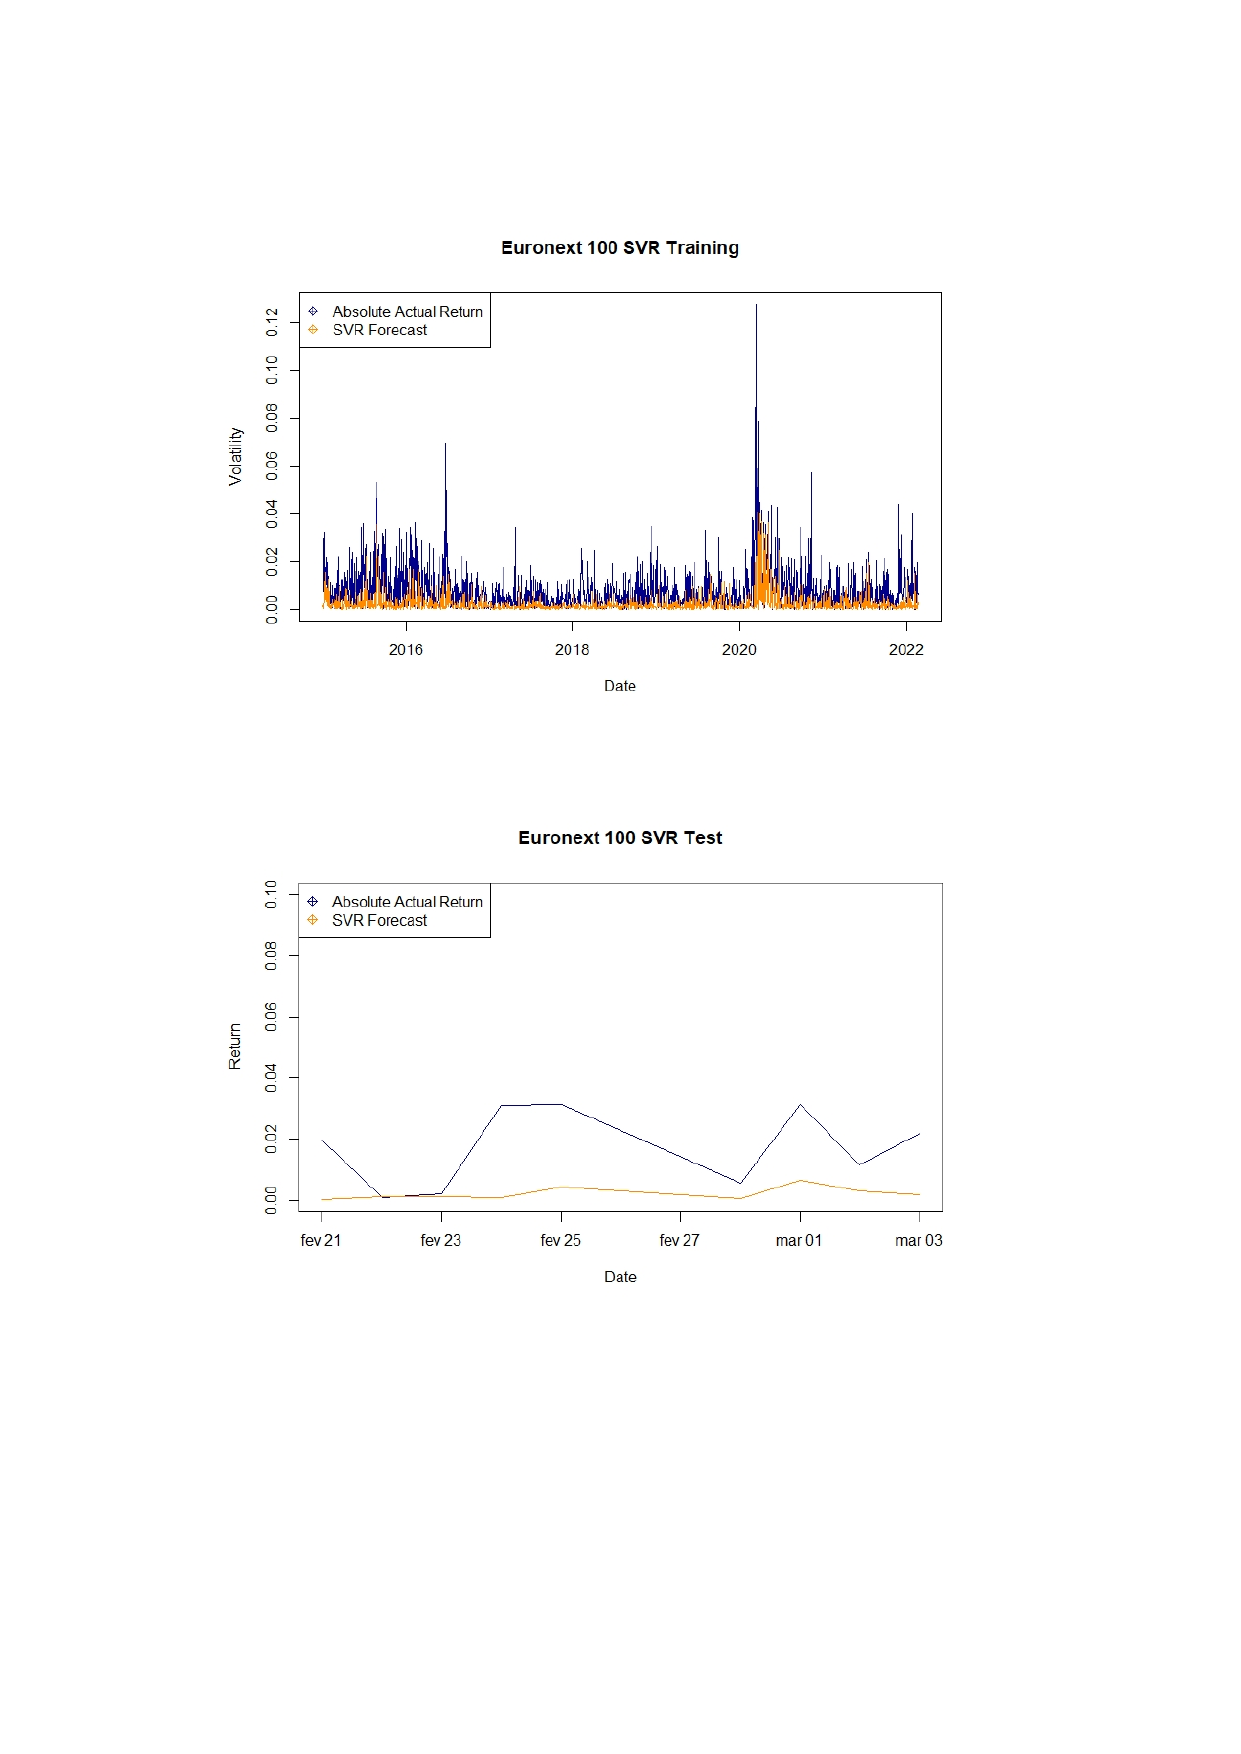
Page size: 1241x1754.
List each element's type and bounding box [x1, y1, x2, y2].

picture [207, 200, 1033, 713]
picture [206, 790, 1034, 1304]
